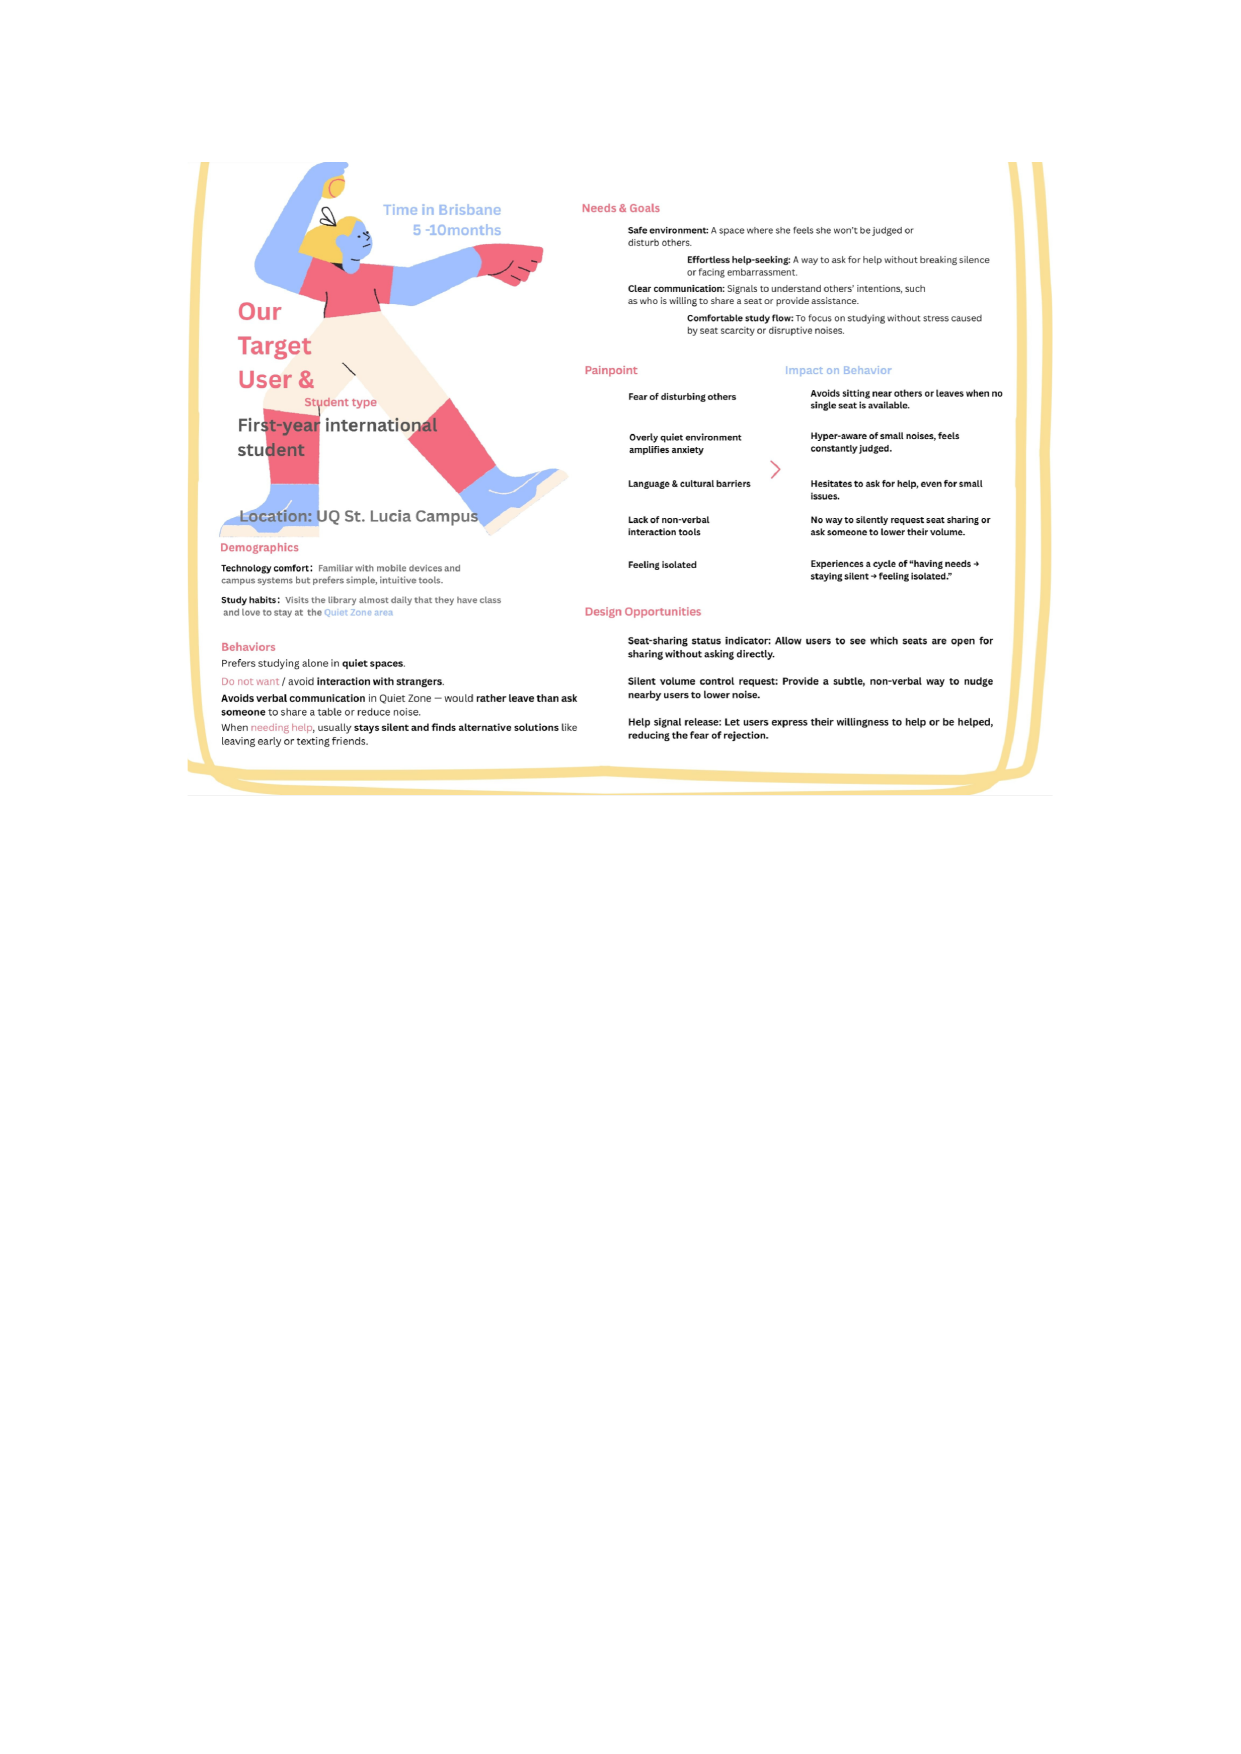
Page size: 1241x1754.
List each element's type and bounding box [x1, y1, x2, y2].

picture [187, 162, 1053, 796]
